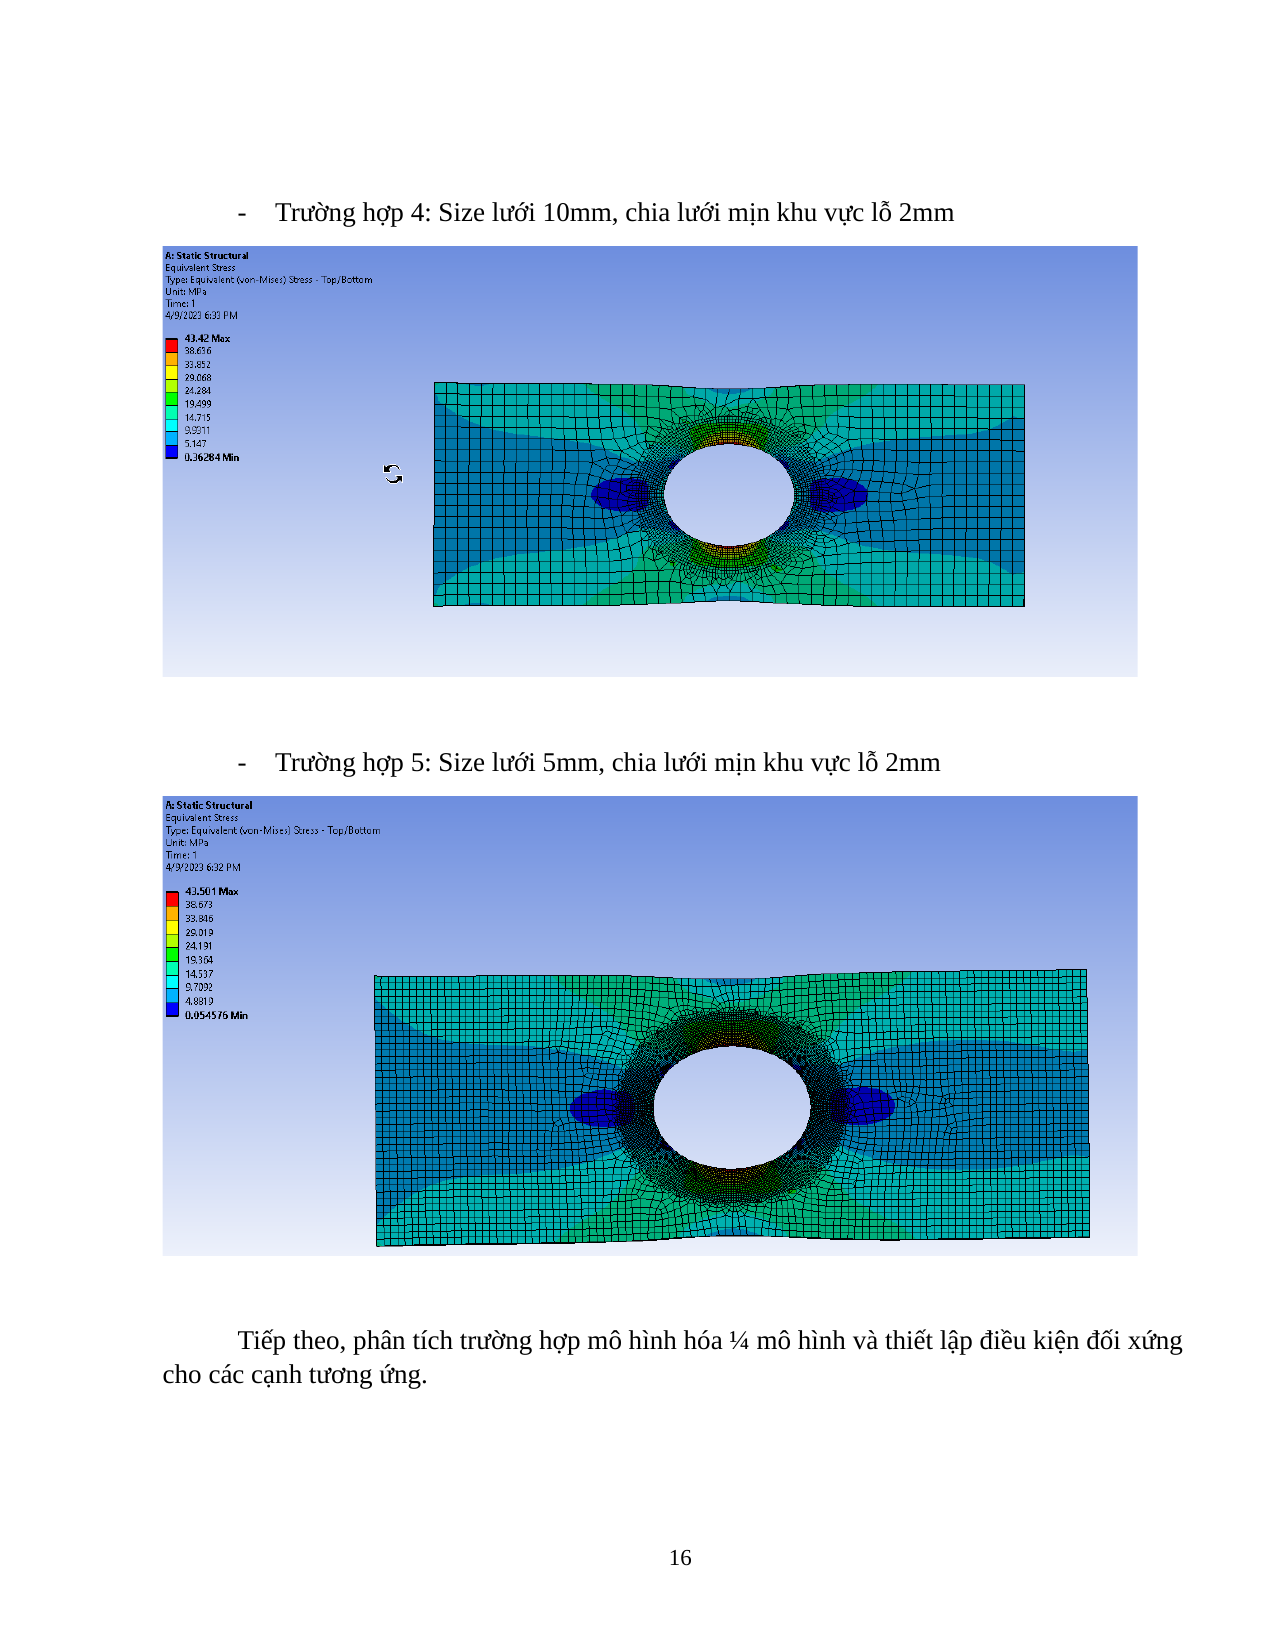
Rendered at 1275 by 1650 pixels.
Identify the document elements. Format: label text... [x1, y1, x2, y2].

list Trường hợp 5: Size lưới 5mm, chia lưới mịn khu vực lỗ 2mm [237, 746, 1198, 777]
picture [162, 246, 1138, 677]
list Trường hợp 4: Size lưới 10mm, chia lưới mịn khu vực lỗ 2mm [237, 196, 1198, 227]
text Tiếp theo, phân tích trường hợp mô hình hóa ¼ mô hình và thiết lập điều kiện đối xứng cho các cạnh tương ứng. [162, 1324, 1198, 1389]
picture [162, 796, 1138, 1256]
